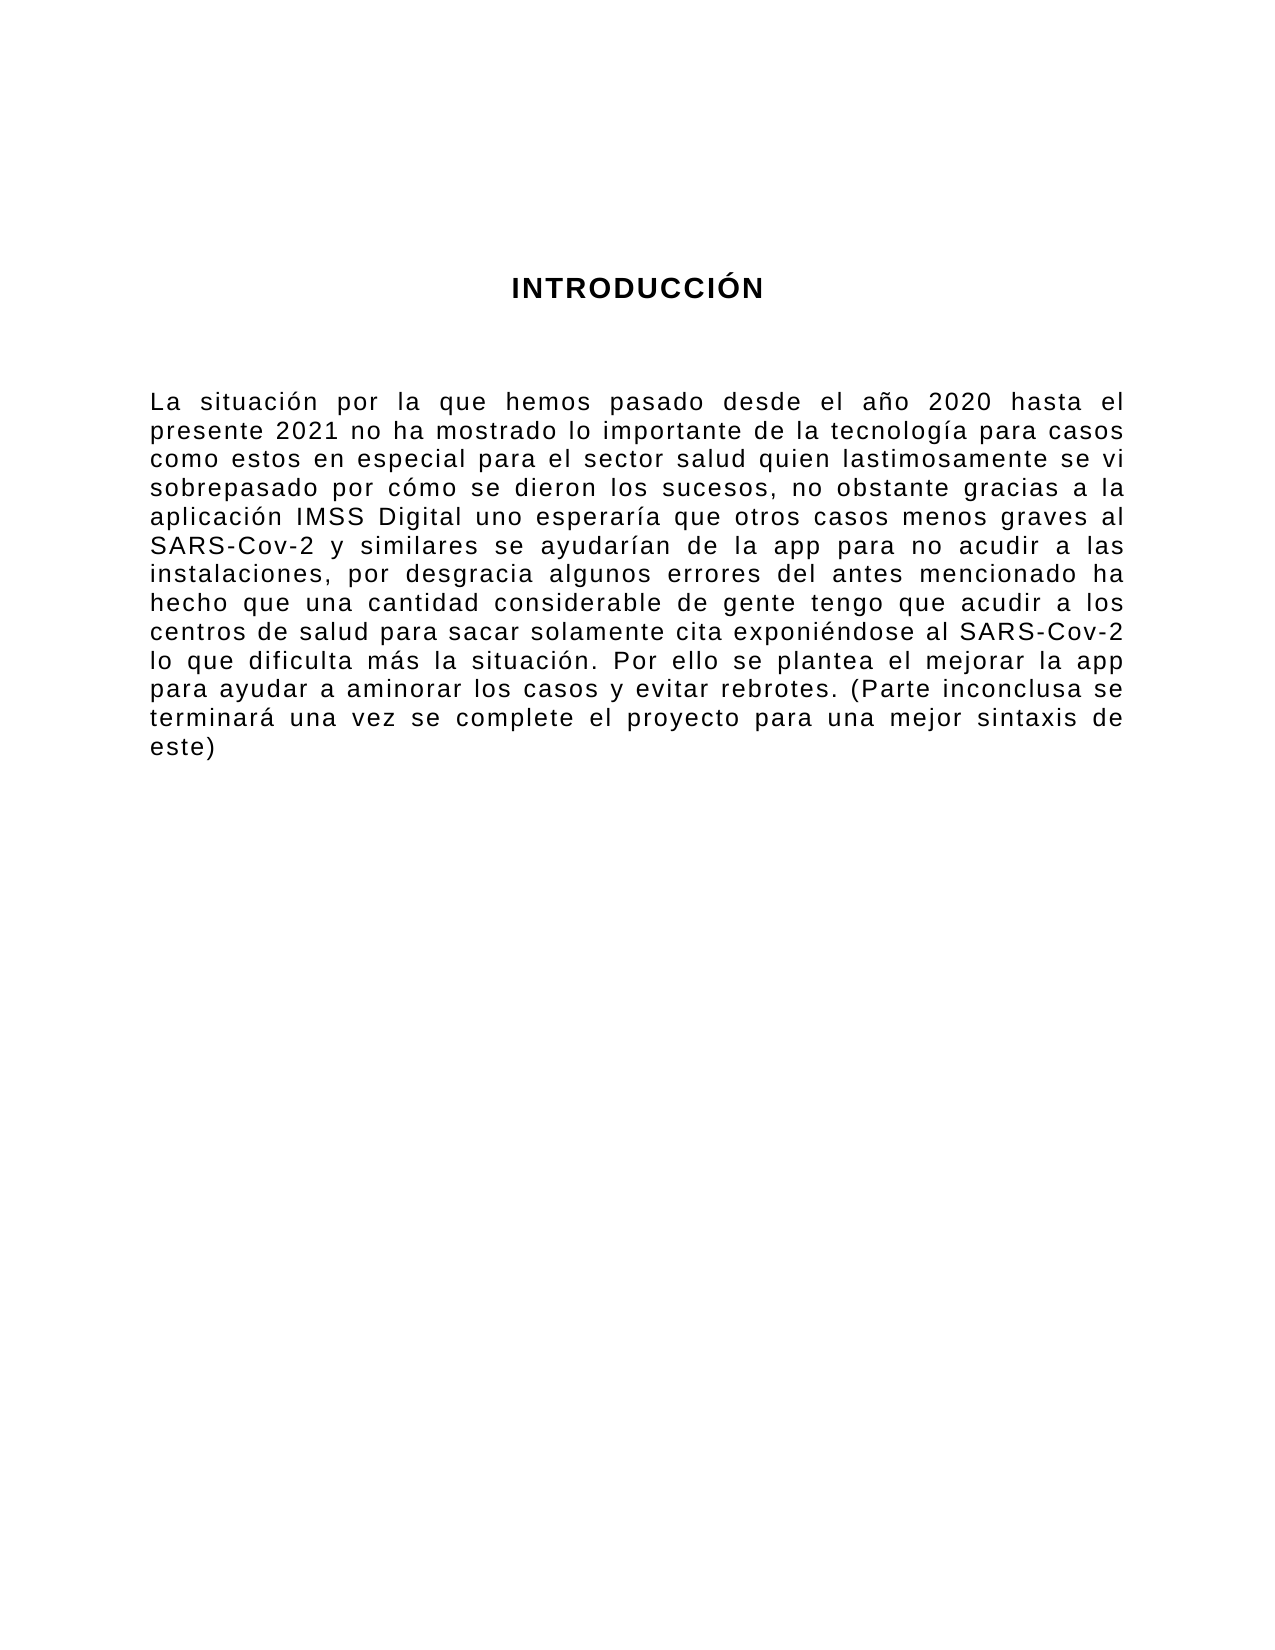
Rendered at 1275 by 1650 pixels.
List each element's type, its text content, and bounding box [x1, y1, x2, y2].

text INTRODUCCIÓN [150, 271, 1125, 304]
text La situación por la que hemos pasado desde el año 2020 hasta el presente 2021 no ha mostrado lo importante de la tecnología para casos como estos en especial para el sector salud quien lastimosamente se vi sobrepasado por cómo se dieron los sucesos, no obstante gracias a la aplicación IMSS Digital uno esperaría que otros casos menos graves al SARS-Cov-2 y similares se ayudarían de la app para no acudir a las instalaciones, por desgracia algunos errores del antes mencionado ha hecho que una cantidad considerable de gente tengo que acudir a los centros de salud para sacar solamente cita exponiéndose al SARS-Cov-2 lo que dificulta más la situación. Por ello se plantea el mejorar la app para ayudar a aminorar los casos y evitar rebrotes. (Parte inconclusa se terminará una vez se complete el proyecto para una mejor sintaxis de este) [150, 387, 1125, 761]
